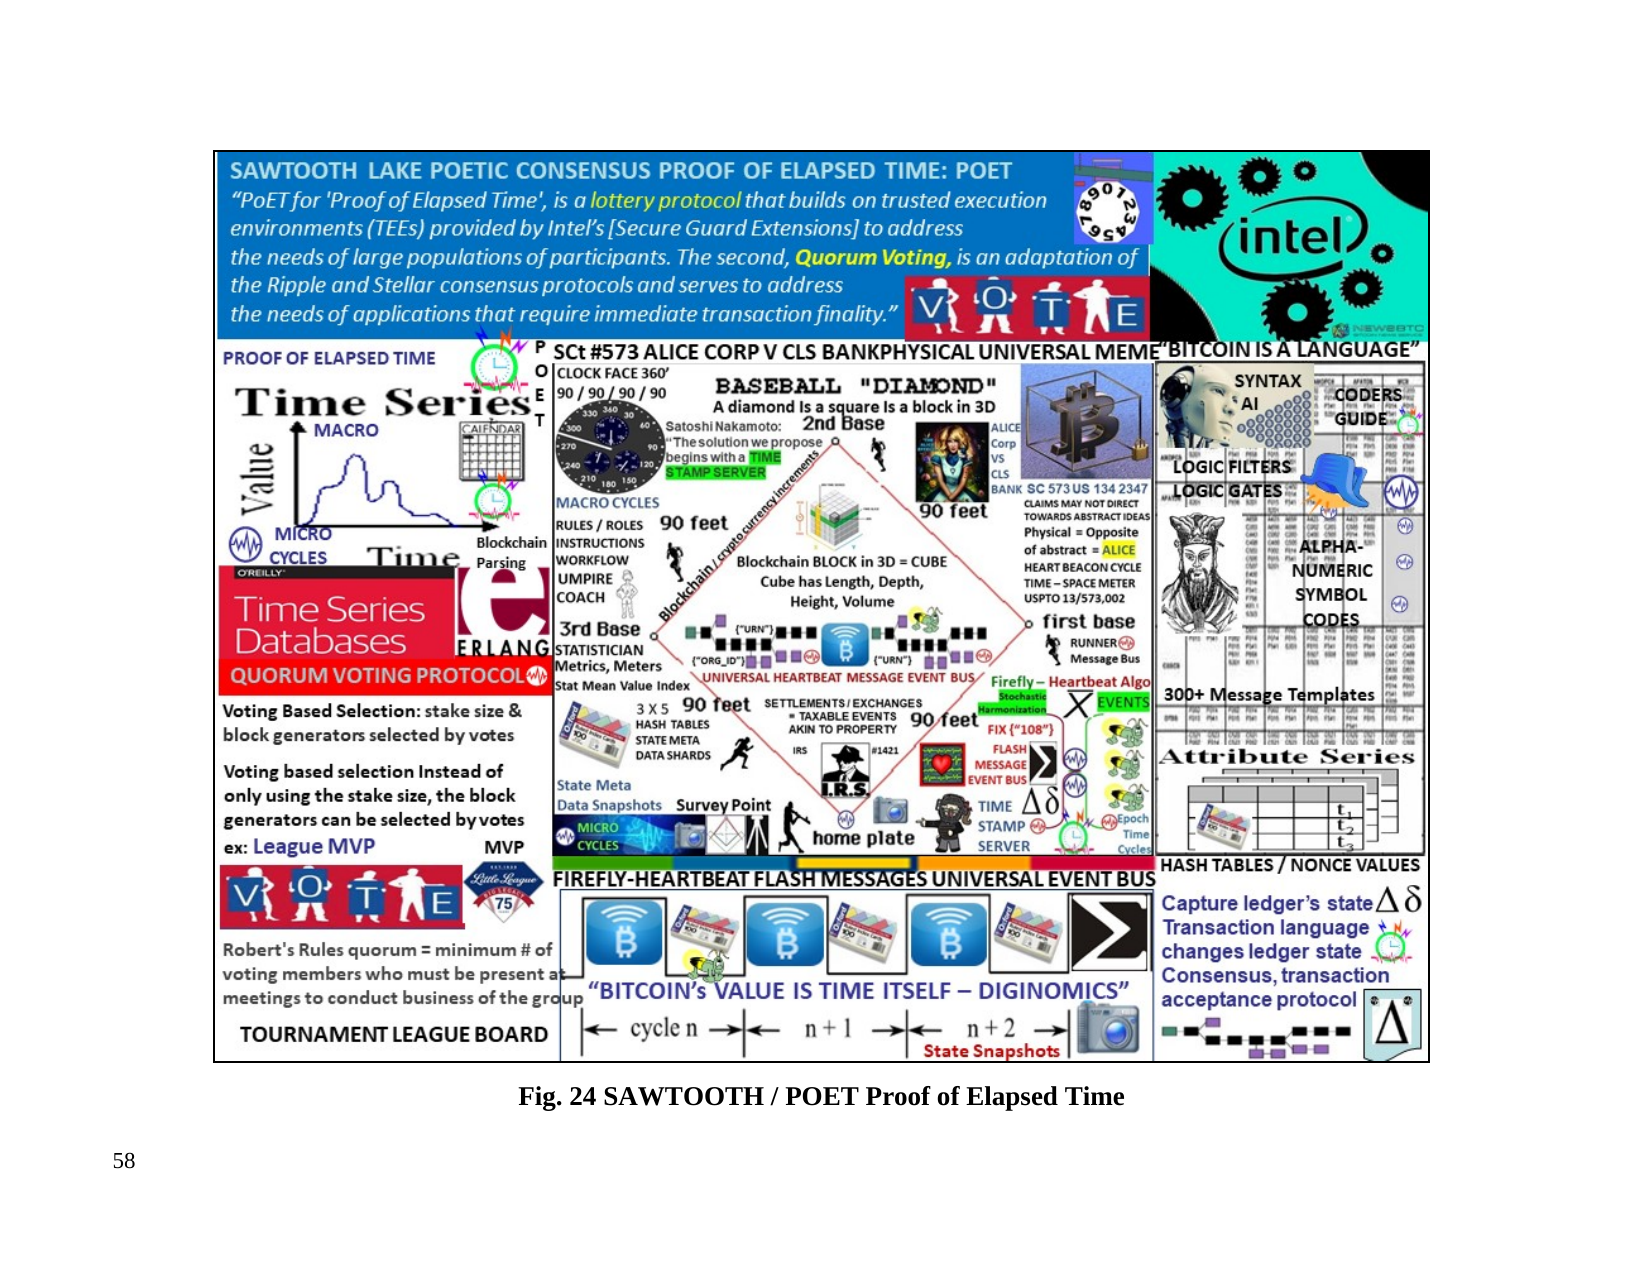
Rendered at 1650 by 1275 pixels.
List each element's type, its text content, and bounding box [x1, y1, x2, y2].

picture [215, 152, 1428, 1061]
text Fig. 24 SAWTOOTH / POET Proof of Elapsed Time [112, 1080, 1531, 1111]
